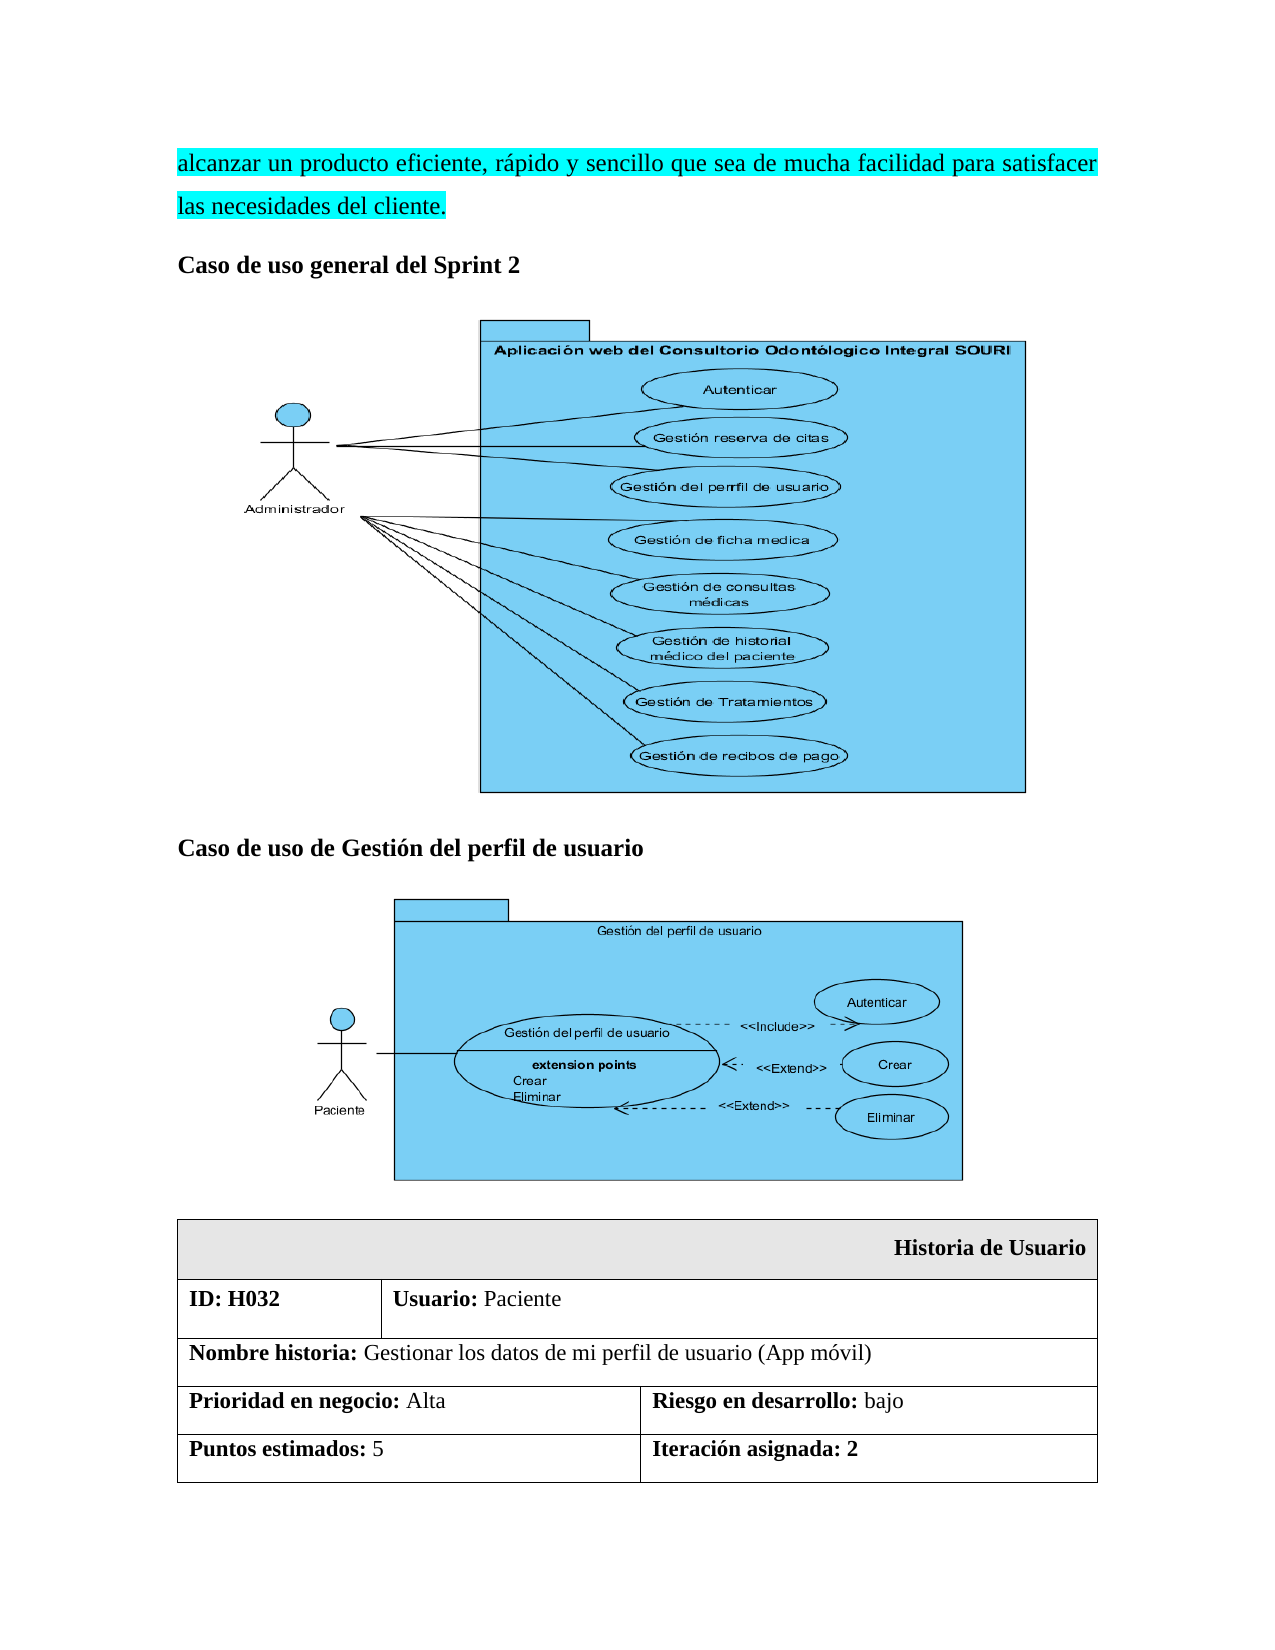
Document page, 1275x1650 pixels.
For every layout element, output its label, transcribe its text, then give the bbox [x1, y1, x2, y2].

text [177, 176, 1098, 219]
table_cell ID: H032 [178, 1280, 381, 1338]
table_cell Prioridad en negocio: Alta [178, 1387, 640, 1434]
table_cell Riesgo en desarrollo: bajo [641, 1387, 1097, 1434]
picture [307, 892, 969, 1189]
text Caso de uso general del Sprint 2 [177, 251, 1098, 279]
text Caso de uso de Gestión del perfil de usuario [177, 833, 1098, 862]
table_cell Iteración asignada: 2 [641, 1435, 1097, 1482]
table_cell Puntos estimados: 5 [178, 1435, 640, 1482]
table_cell Nombre historia: Gestionar los datos de mi perfil de usuario (App móvil) [178, 1339, 1097, 1386]
table_cell Usuario: Paciente [382, 1280, 1097, 1338]
table_header Historia de Usuario [178, 1220, 1097, 1279]
picture [227, 310, 1048, 803]
